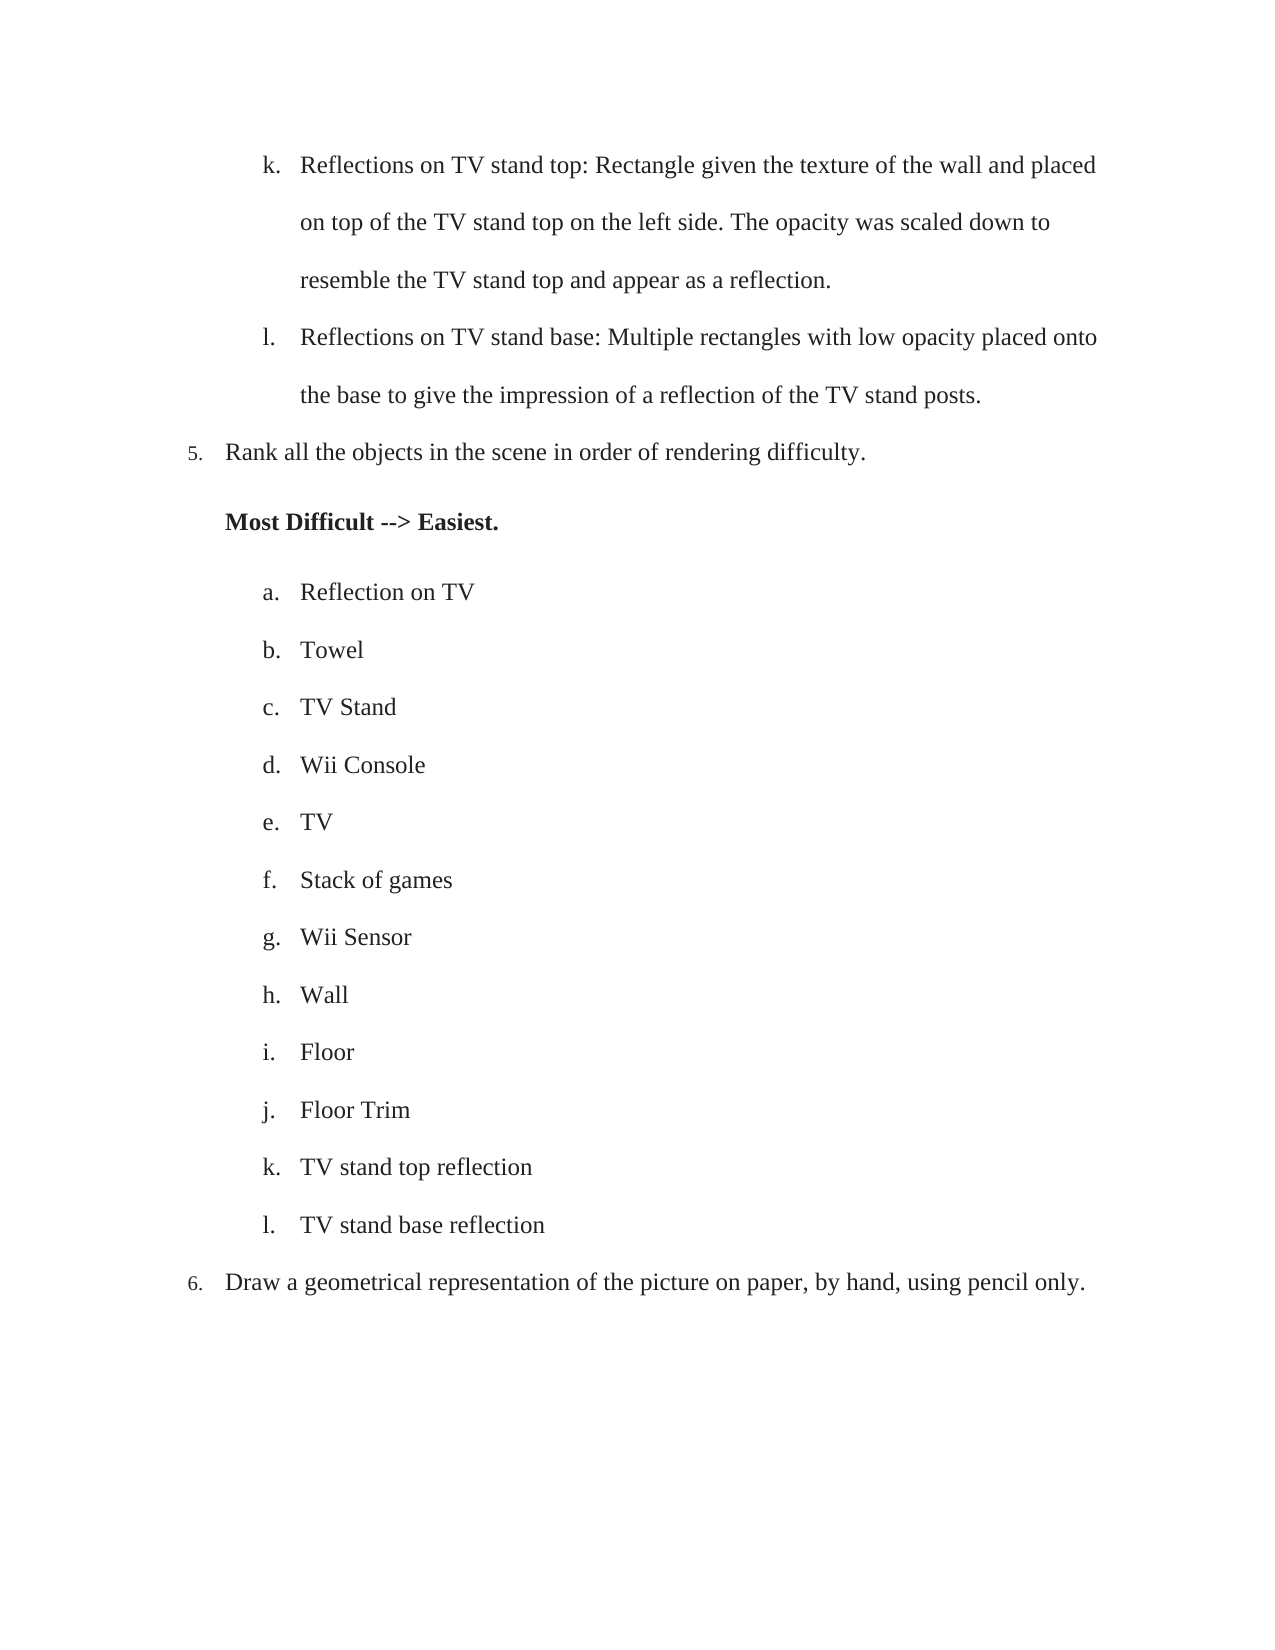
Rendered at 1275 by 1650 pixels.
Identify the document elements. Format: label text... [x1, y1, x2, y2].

list Reflections on TV stand base: Multiple rectangles with low opacity placed onto the base to give the impression of a reflection of the TV stand posts. [262, 322, 1125, 409]
list Floor Trim [262, 1095, 1125, 1124]
list Wii Console [262, 750, 1125, 779]
list Rank all the objects in the scene in order of rendering difficulty. [187, 437, 1125, 466]
list Stack of games [262, 865, 1125, 894]
list Draw a geometrical representation of the picture on paper, by hand, using pencil only. [187, 1267, 1125, 1296]
list Towel [262, 635, 1125, 664]
list TV stand top reflection [262, 1152, 1125, 1181]
list TV stand base reflection [262, 1210, 1125, 1239]
list Wall [262, 980, 1125, 1009]
list Reflections on TV stand top: Rectangle given the texture of the wall and placed on top of the TV stand top on the left side. The opacity was scaled down to resemble the TV stand top and appear as a reflection. [262, 150, 1125, 294]
list Reflection on TV [262, 577, 1125, 606]
list Floor [262, 1037, 1125, 1066]
list TV [262, 807, 1125, 836]
text Most Difficult --> Easiest. [225, 507, 1125, 536]
list Wii Sensor [262, 922, 1125, 951]
list TV Stand [262, 692, 1125, 721]
